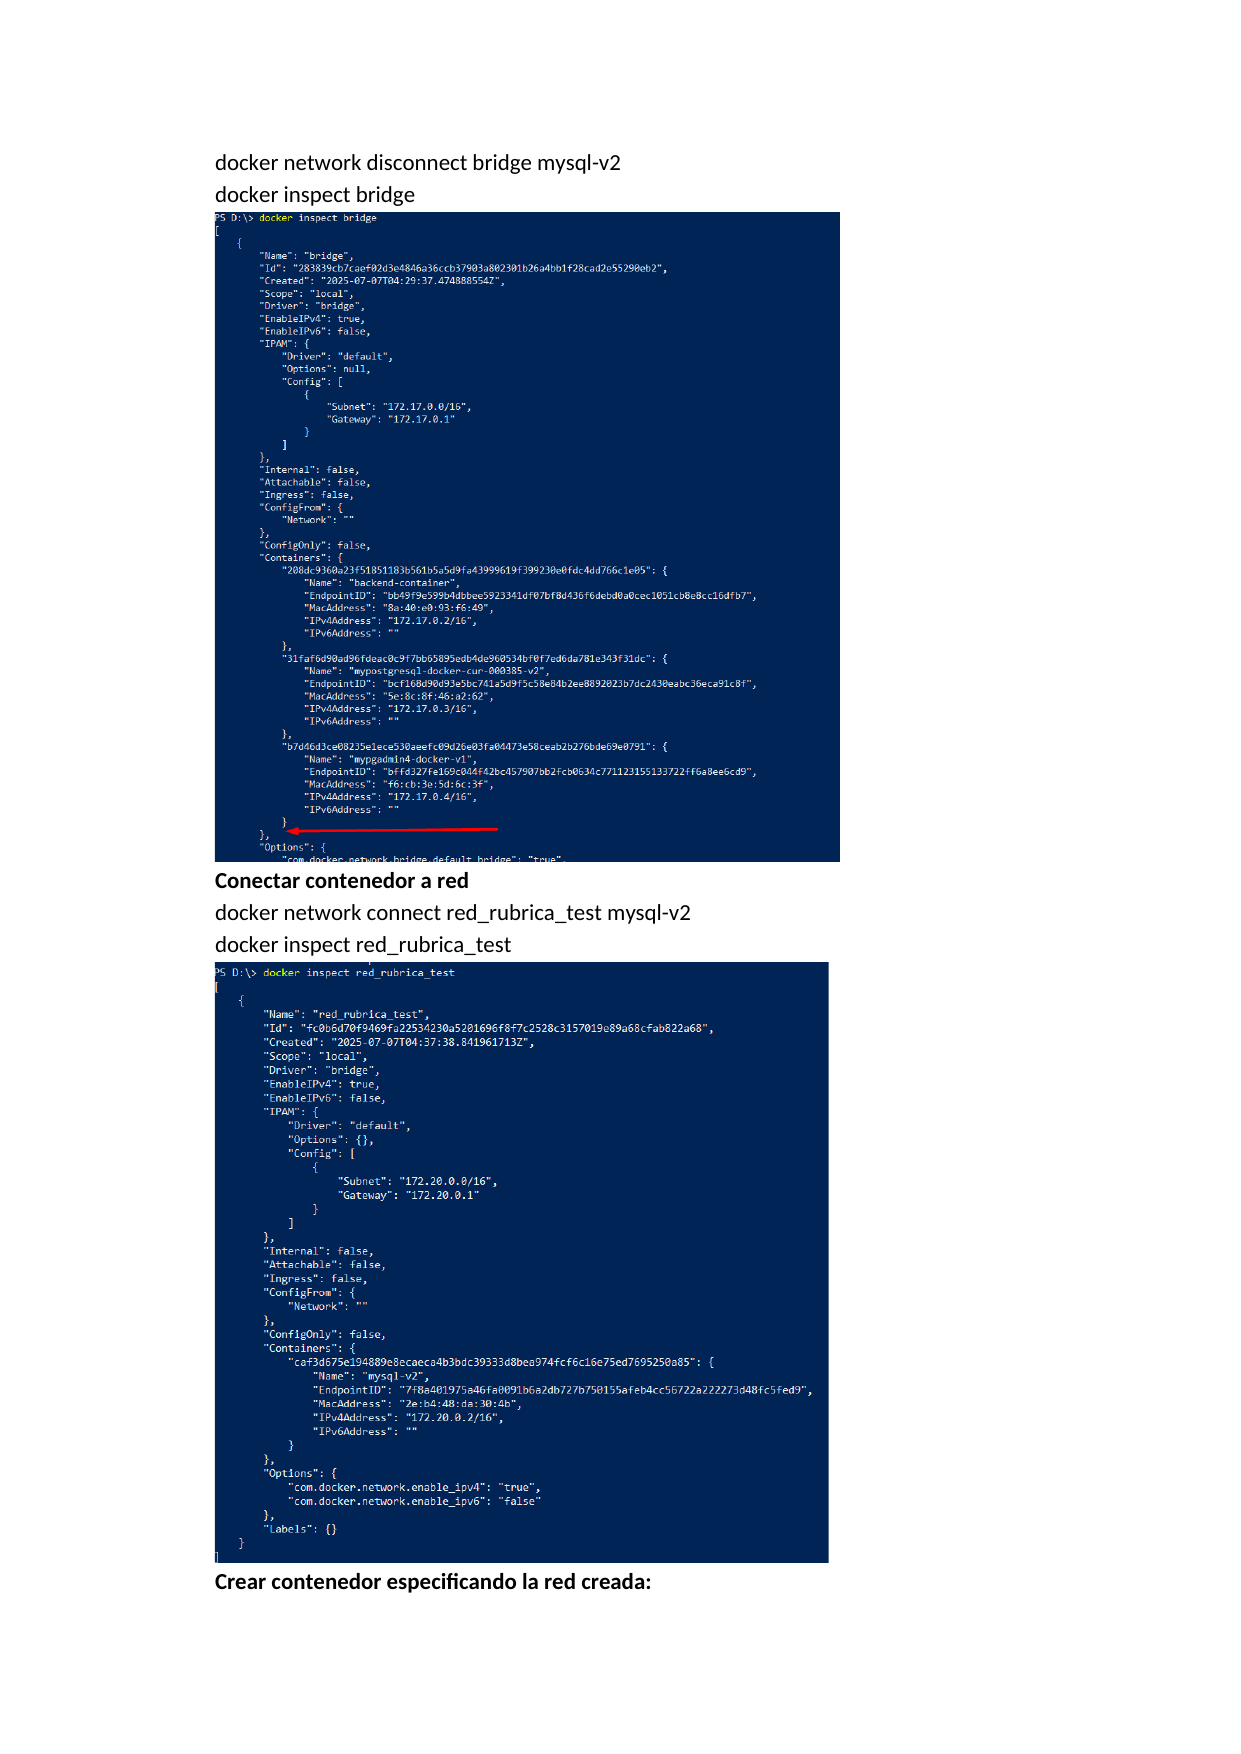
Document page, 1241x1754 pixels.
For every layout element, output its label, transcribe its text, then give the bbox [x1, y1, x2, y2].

list docker inspect red_rubrica_test [215, 930, 1063, 958]
list docker inspect bridge [215, 180, 1063, 208]
list Crear contenedor especificando la red creada: [215, 1567, 1063, 1595]
list docker network disconnect bridge mysql-v2 [215, 148, 1063, 176]
picture [214, 212, 840, 862]
list Conectar contenedor a red [215, 866, 1063, 894]
list docker network connect red_rubrica_test mysql-v2 [215, 898, 1063, 926]
picture [214, 962, 829, 1563]
